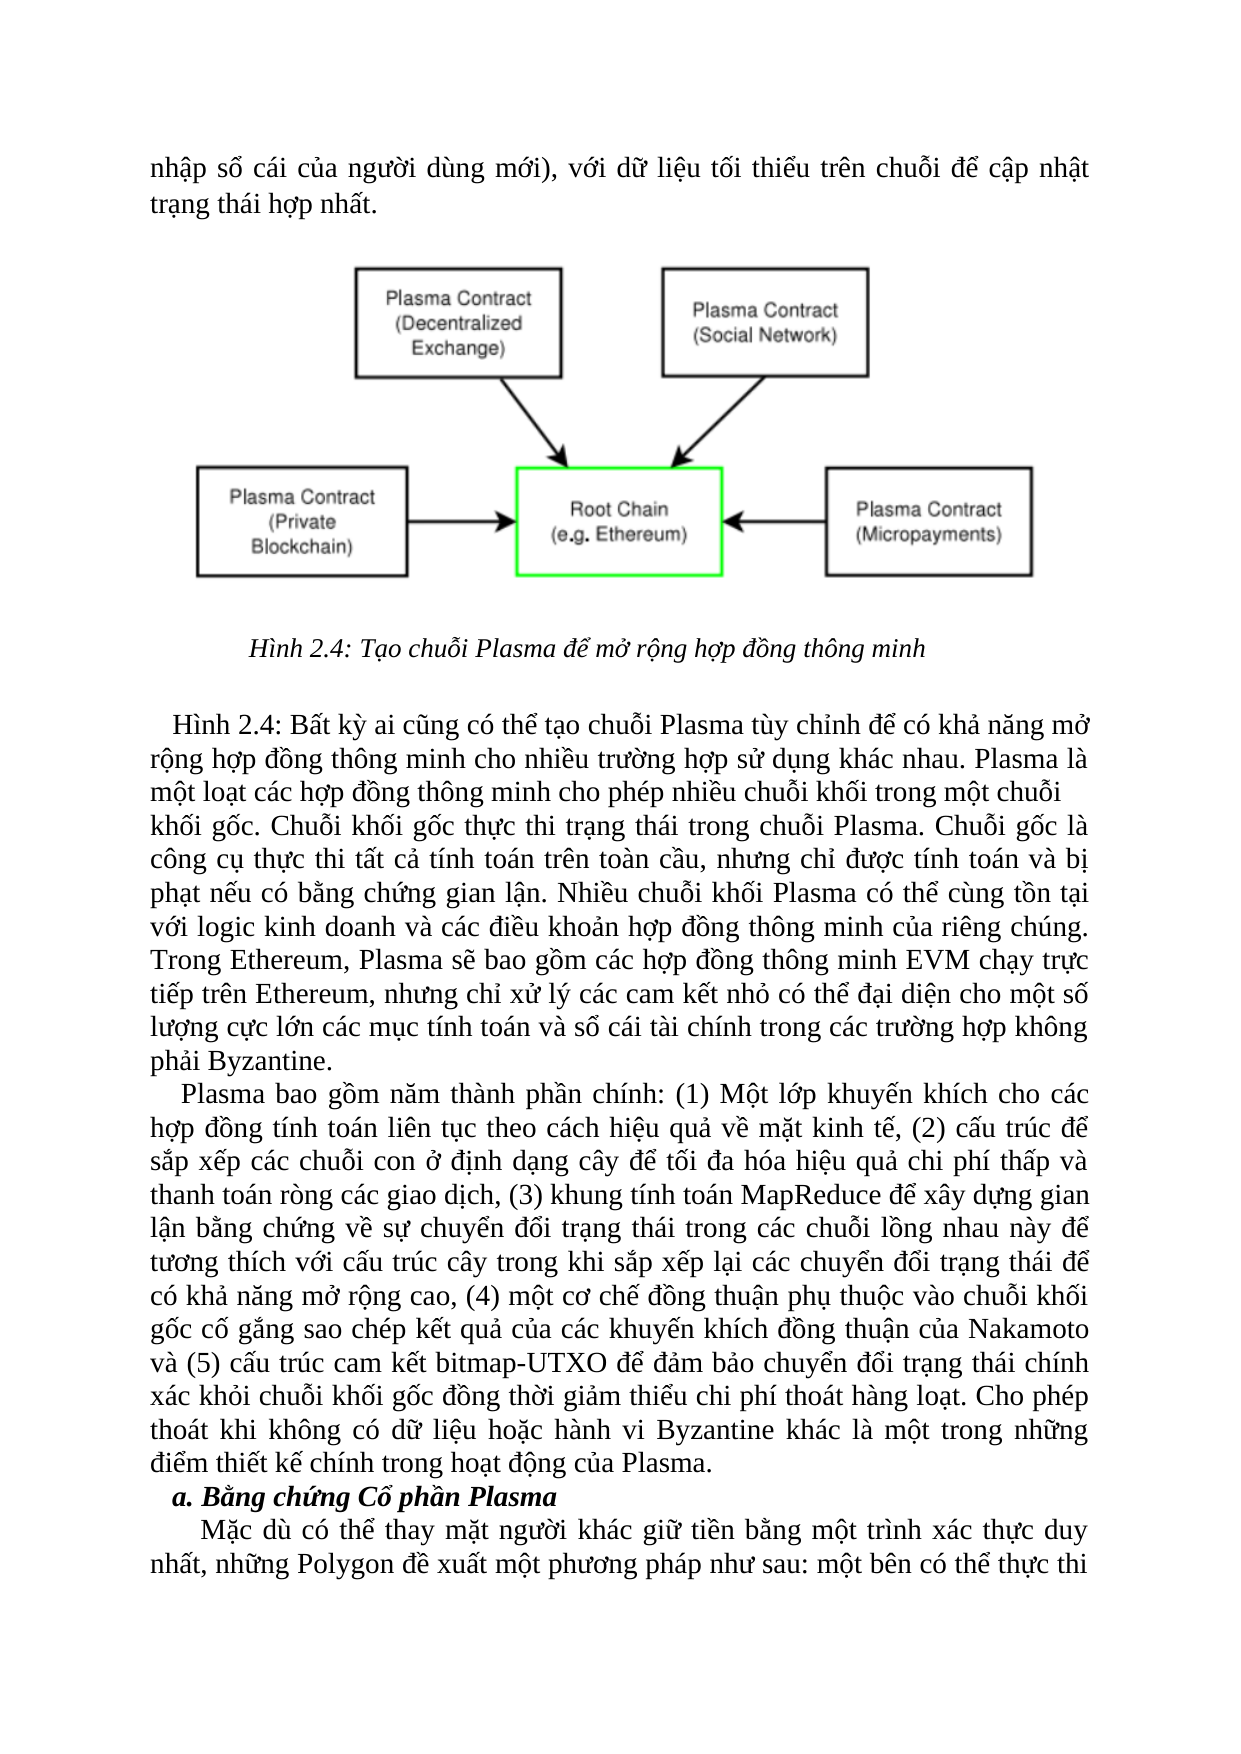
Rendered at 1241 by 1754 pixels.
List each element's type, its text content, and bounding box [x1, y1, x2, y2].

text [150, 1512, 1090, 1579]
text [150, 150, 1090, 220]
text khối gốc. Chuỗi khối gốc thực thi trạng thái trong chuỗi Plasma. Chuỗi gốc là công cụ thực thi tất cả tính toán trên toàn cầu, nhưng chỉ được tính toán và bị phạt nếu có bằng chứng gian lận. Nhiều chuỗi khối Plasma có thể cùng tồn tại với logic kinh doanh và các điều khoản hợp đồng thông minh của riêng chúng. Trong Ethereum, Plasma sẽ bao gồm các hợp đồng thông minh EVM chạy trực tiếp trên Ethereum, nhưng chỉ xử lý các cam kết nhỏ có thể đại diện cho một số lượng cực lớn các mục tính toán và sổ cái tài chính trong các trường hợp không phải Byzantine. [150, 808, 1090, 1076]
text a. Bằng chứng Cổ phần Plasma [150, 1479, 1090, 1512]
text Plasma bao gồm năm thành phần chính: (1) Một lớp khuyến khích cho các hợp đồng tính toán liên tục theo cách hiệu quả về mặt kinh tế, (2) cấu trúc để sắp xếp các chuỗi con ở định dạng cây để tối đa hóa hiệu quả chi phí thấp và thanh toán ròng các giao dịch, (3) khung tính toán MapReduce để xây dựng gian lận bằng chứng về sự chuyển đổi trạng thái trong các chuỗi lồng nhau này để tương thích với cấu trúc cây trong khi sắp xếp lại các chuyển đổi trạng thái để có khả năng mở rộng cao, (4) một cơ chế đồng thuận phụ thuộc vào chuỗi khối gốc cố gắng sao chép kết quả của các khuyến khích đồng thuận của Nakamoto và (5) cấu trúc cam kết bitmap-UTXO để đảm bảo chuyển đổi trạng thái chính xác khỏi chuỗi khối gốc đồng thời giảm thiểu chi phí thoát hàng loạt. Cho phép thoát khi không có dữ liệu hoặc hành vi Byzantine khác là một trong những điểm thiết kế chính trong hoạt động của Plasma. [150, 1076, 1090, 1479]
text Hình 2.4: Bất kỳ ai cũng có thể tạo chuỗi Plasma tùy chỉnh để có khả năng mở rộng hợp đồng thông minh cho nhiều trường hợp sử dụng khác nhau. Plasma là một loạt các hợp đồng thông minh cho phép nhiều chuỗi khối trong một chuỗi [150, 707, 1090, 808]
picture [150, 238, 1091, 605]
